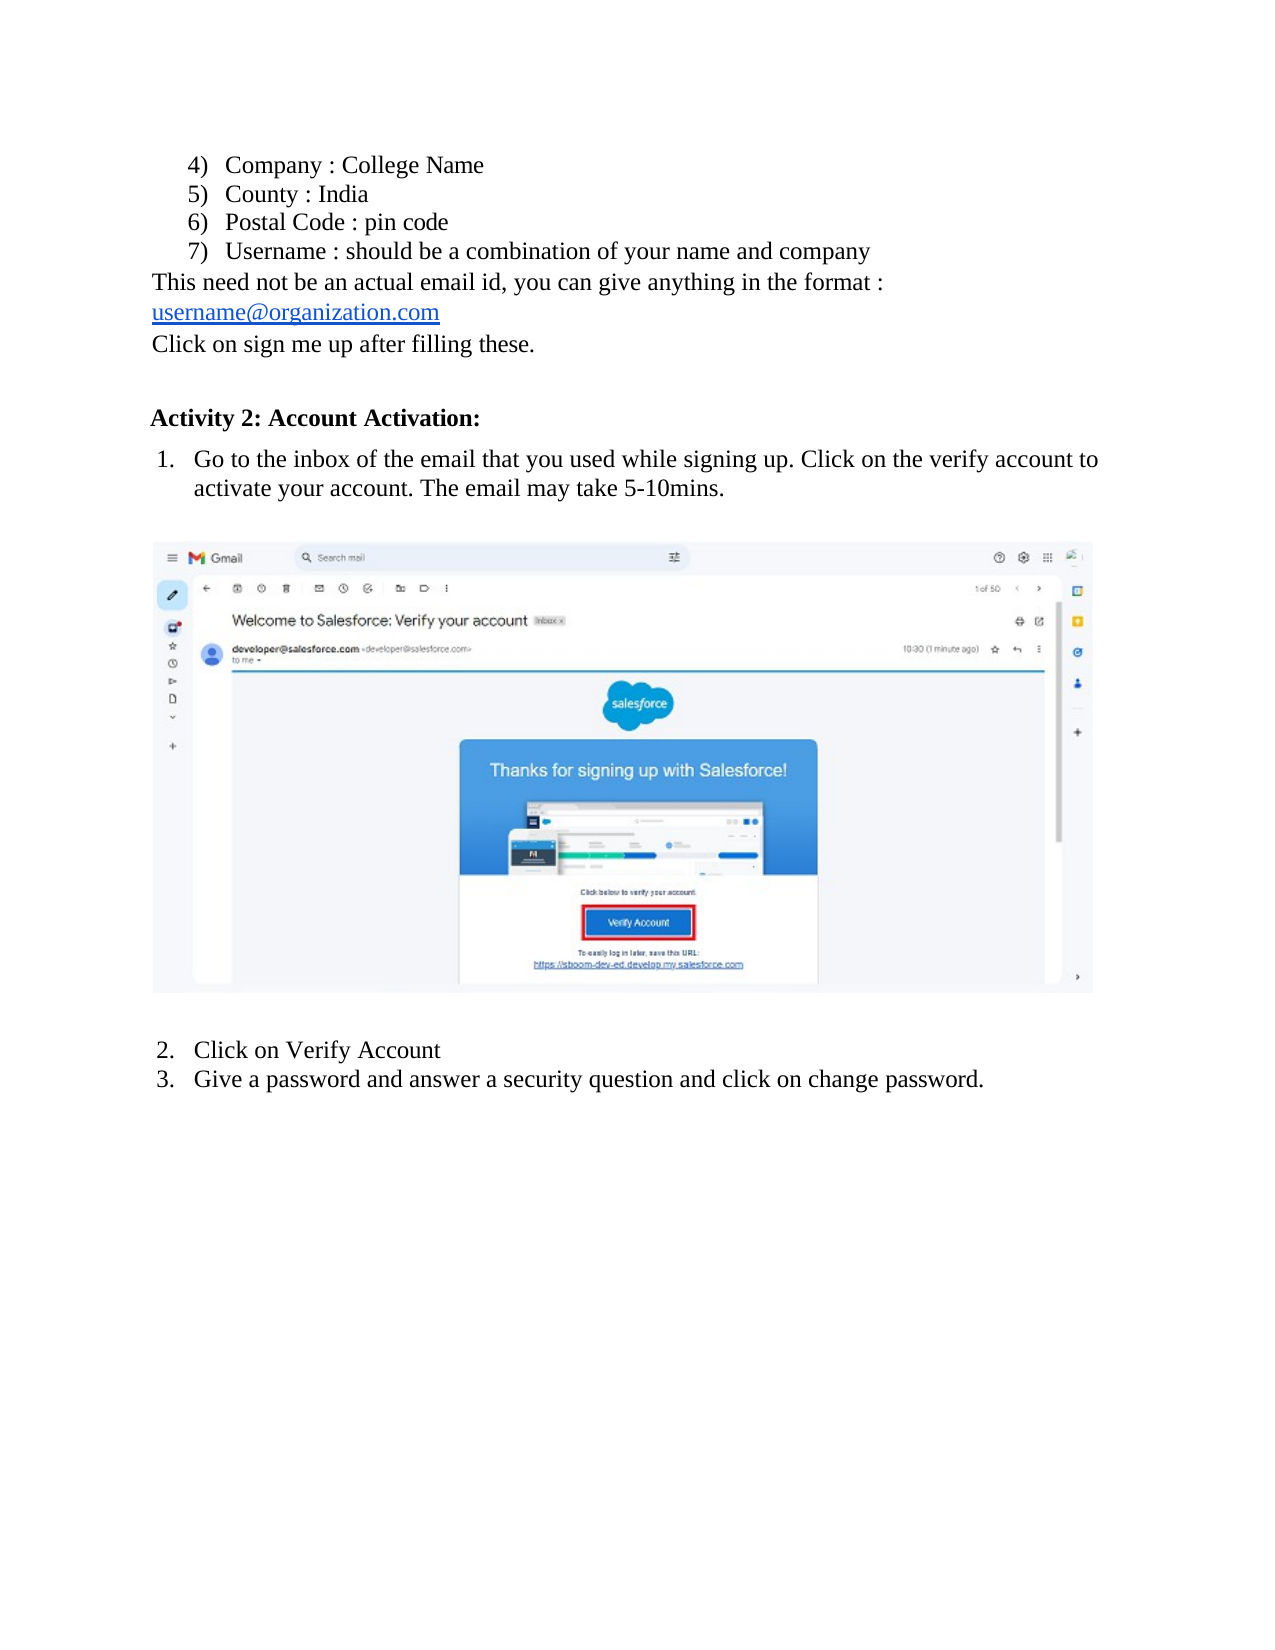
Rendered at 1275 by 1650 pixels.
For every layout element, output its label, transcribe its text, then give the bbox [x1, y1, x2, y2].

list Go to the inbox of the email that you used while signing up. Click on the verify account to activate your account. The email may take 5-10mins. [156, 444, 1098, 502]
list Company : College Name [187, 150, 1275, 179]
subtitle Activity 2: Account Activation: [150, 403, 1275, 432]
list County : India [187, 179, 1275, 207]
text Click on sign me up after filling these. [152, 329, 1275, 358]
list Give a password and answer a security question and click on change password. [156, 1064, 1275, 1092]
list Click on Verify Account [156, 1035, 1275, 1064]
list Postal Code : pin code [187, 207, 1275, 236]
picture [153, 541, 1093, 993]
list Username : should be a combination of your name and company This need not be an actual email id, you can give anything in the format : username@organization.com [152, 236, 883, 326]
